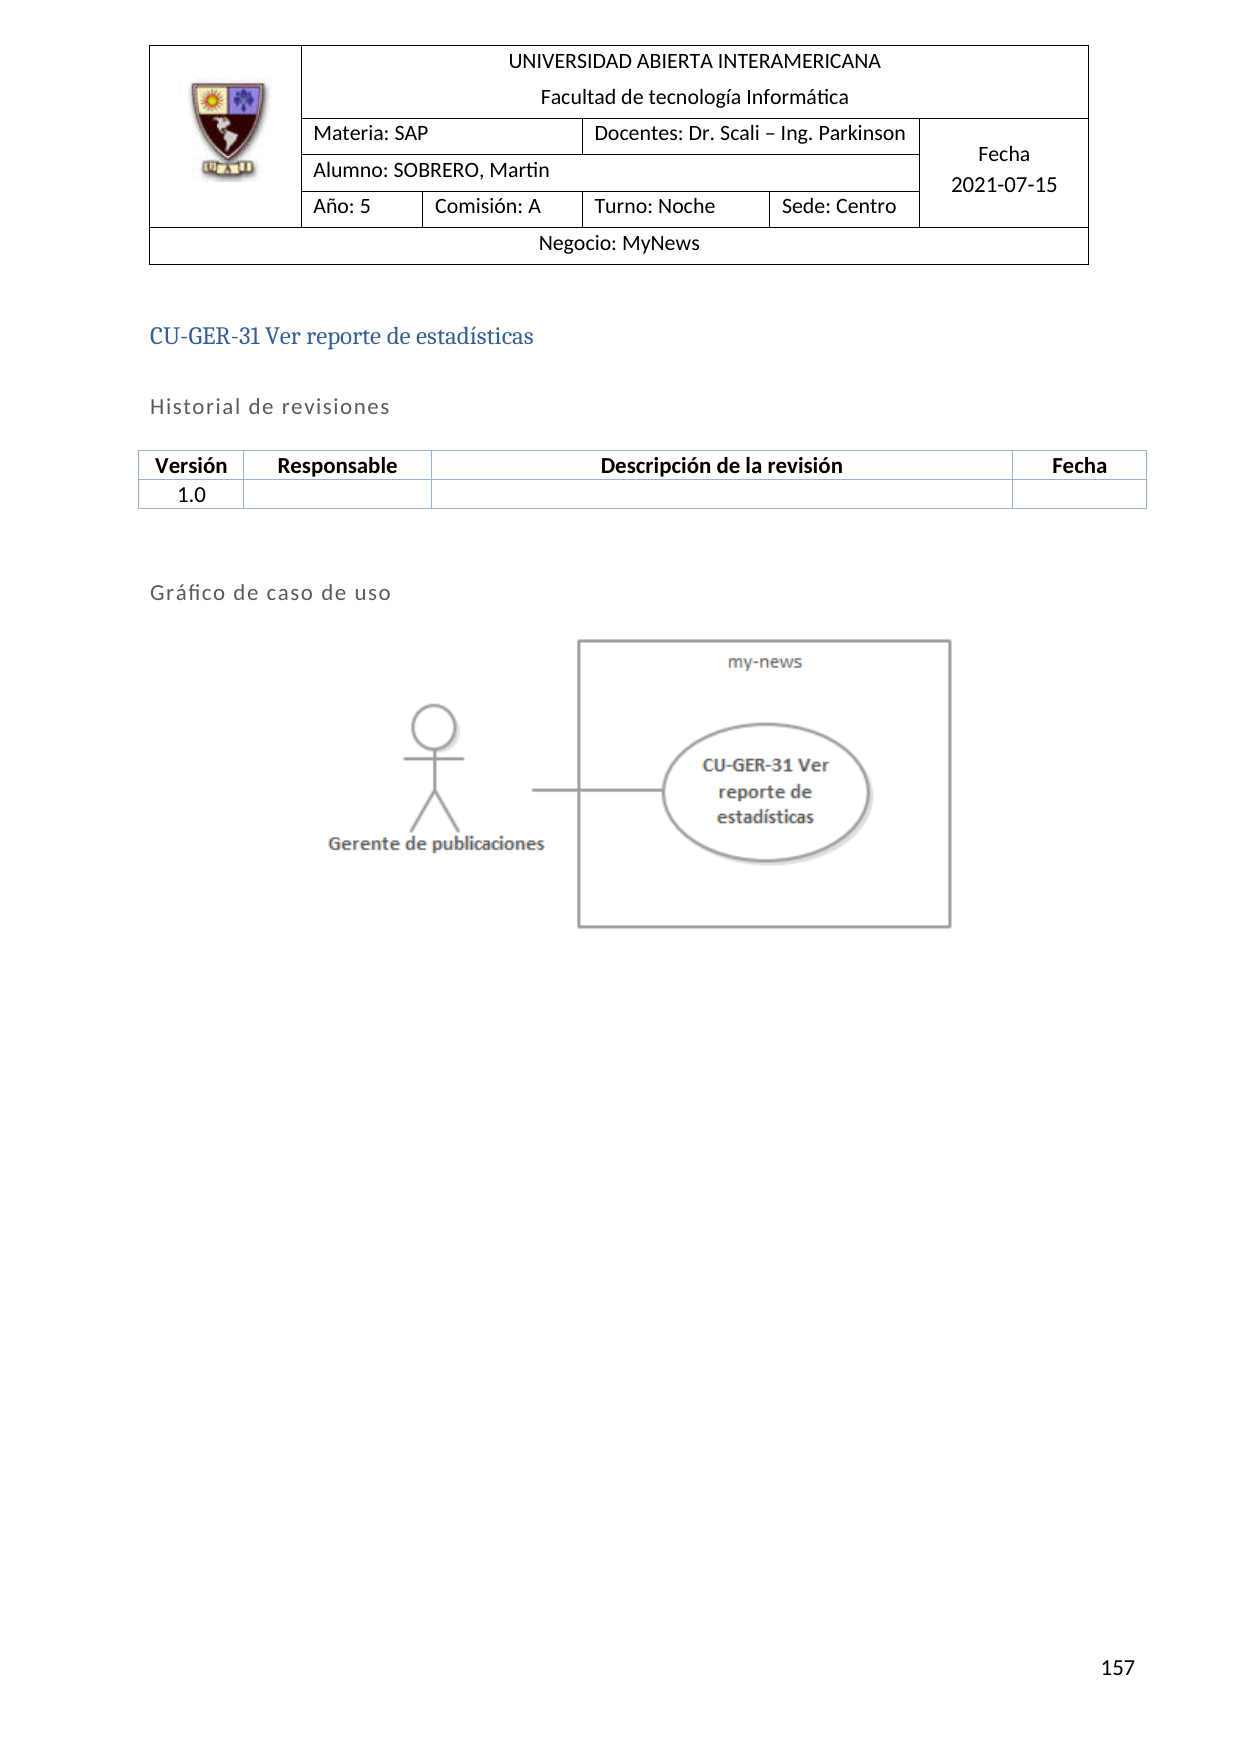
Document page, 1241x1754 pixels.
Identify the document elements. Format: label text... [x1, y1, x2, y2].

table_header Responsable [244, 451, 431, 479]
table_header Descripción de la revisión [432, 451, 1012, 479]
subtitle Gráfico de caso de uso [150, 578, 1135, 607]
picture [177, 74, 278, 187]
subtitle Historial de revisiones [150, 392, 1135, 421]
table_cell [432, 480, 1012, 508]
table_cell [1013, 480, 1146, 508]
picture [327, 635, 958, 935]
table_cell 1.0 [139, 480, 243, 508]
table_cell [244, 480, 431, 508]
subtitle CU-GER-31 Ver reporte de estadísticas [150, 322, 1135, 351]
table_header Versión [139, 451, 243, 479]
table_header Fecha [1013, 451, 1146, 479]
